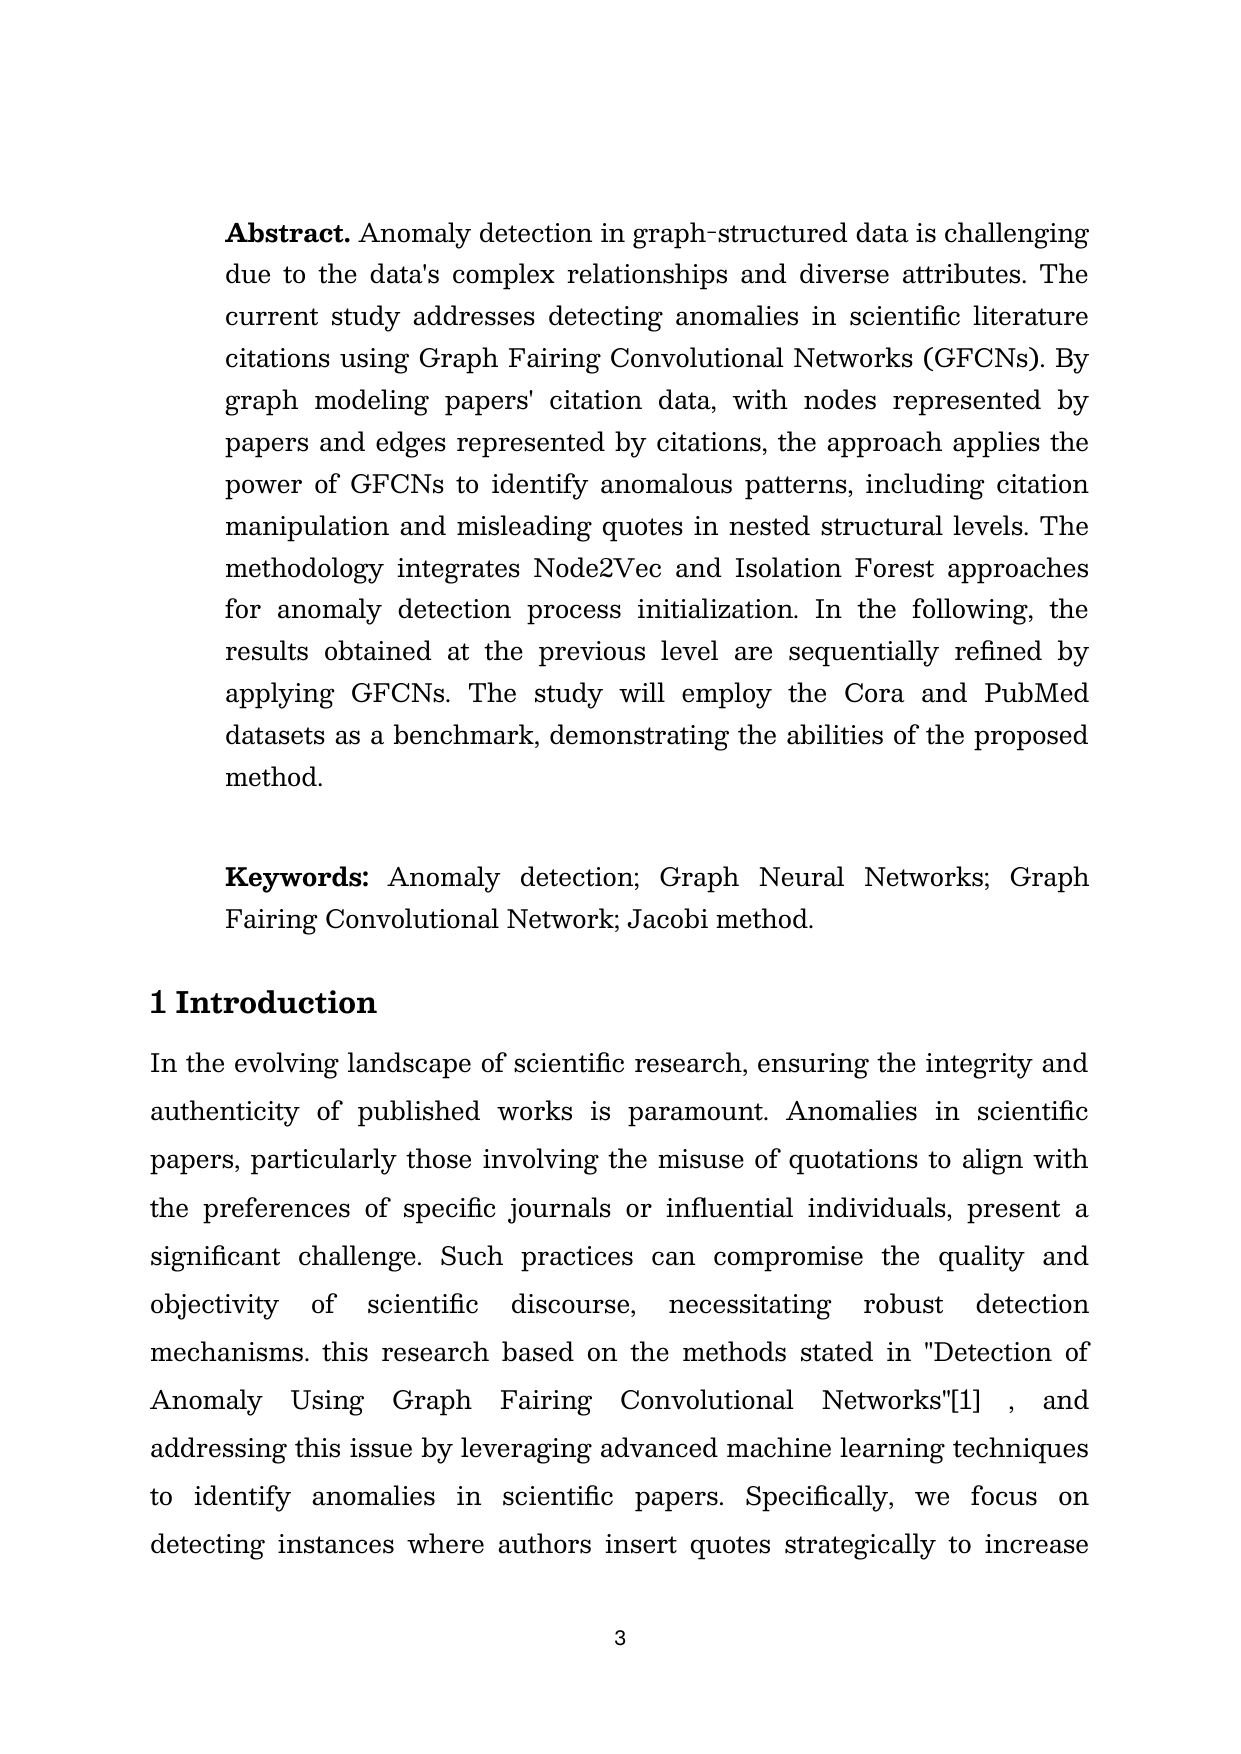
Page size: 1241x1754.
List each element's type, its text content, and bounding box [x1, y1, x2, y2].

subtitle 1 Introduction [150, 977, 1090, 1026]
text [150, 1041, 1090, 1564]
text Abstract. Anomaly detection in graph-structured data is challenging due to the data's complex relationships and diverse attributes. The current study addresses detecting anomalies in scientific literature citations using Graph Fairing Convolutional Networks (GFCNs). By graph modeling papers' citation data, with nodes represented by papers and edges represented by citations, the approach applies the power of GFCNs to identify anomalous patterns, including citation manipulation and misleading quotes in nested structural levels. The methodology integrates Node2Vec and Isolation Forest approaches for anomaly detection process initialization. In the following, the results obtained at the previous level are sequentially refined by applying GFCNs. The study will employ the Cora and PubMed datasets as a benchmark, demonstrating the abilities of the proposed method. [225, 211, 1090, 797]
text Keywords: Anomaly detection; Graph Neural Networks; Graph Fairing Convolutional Network; Jacobi method. [225, 856, 1090, 939]
